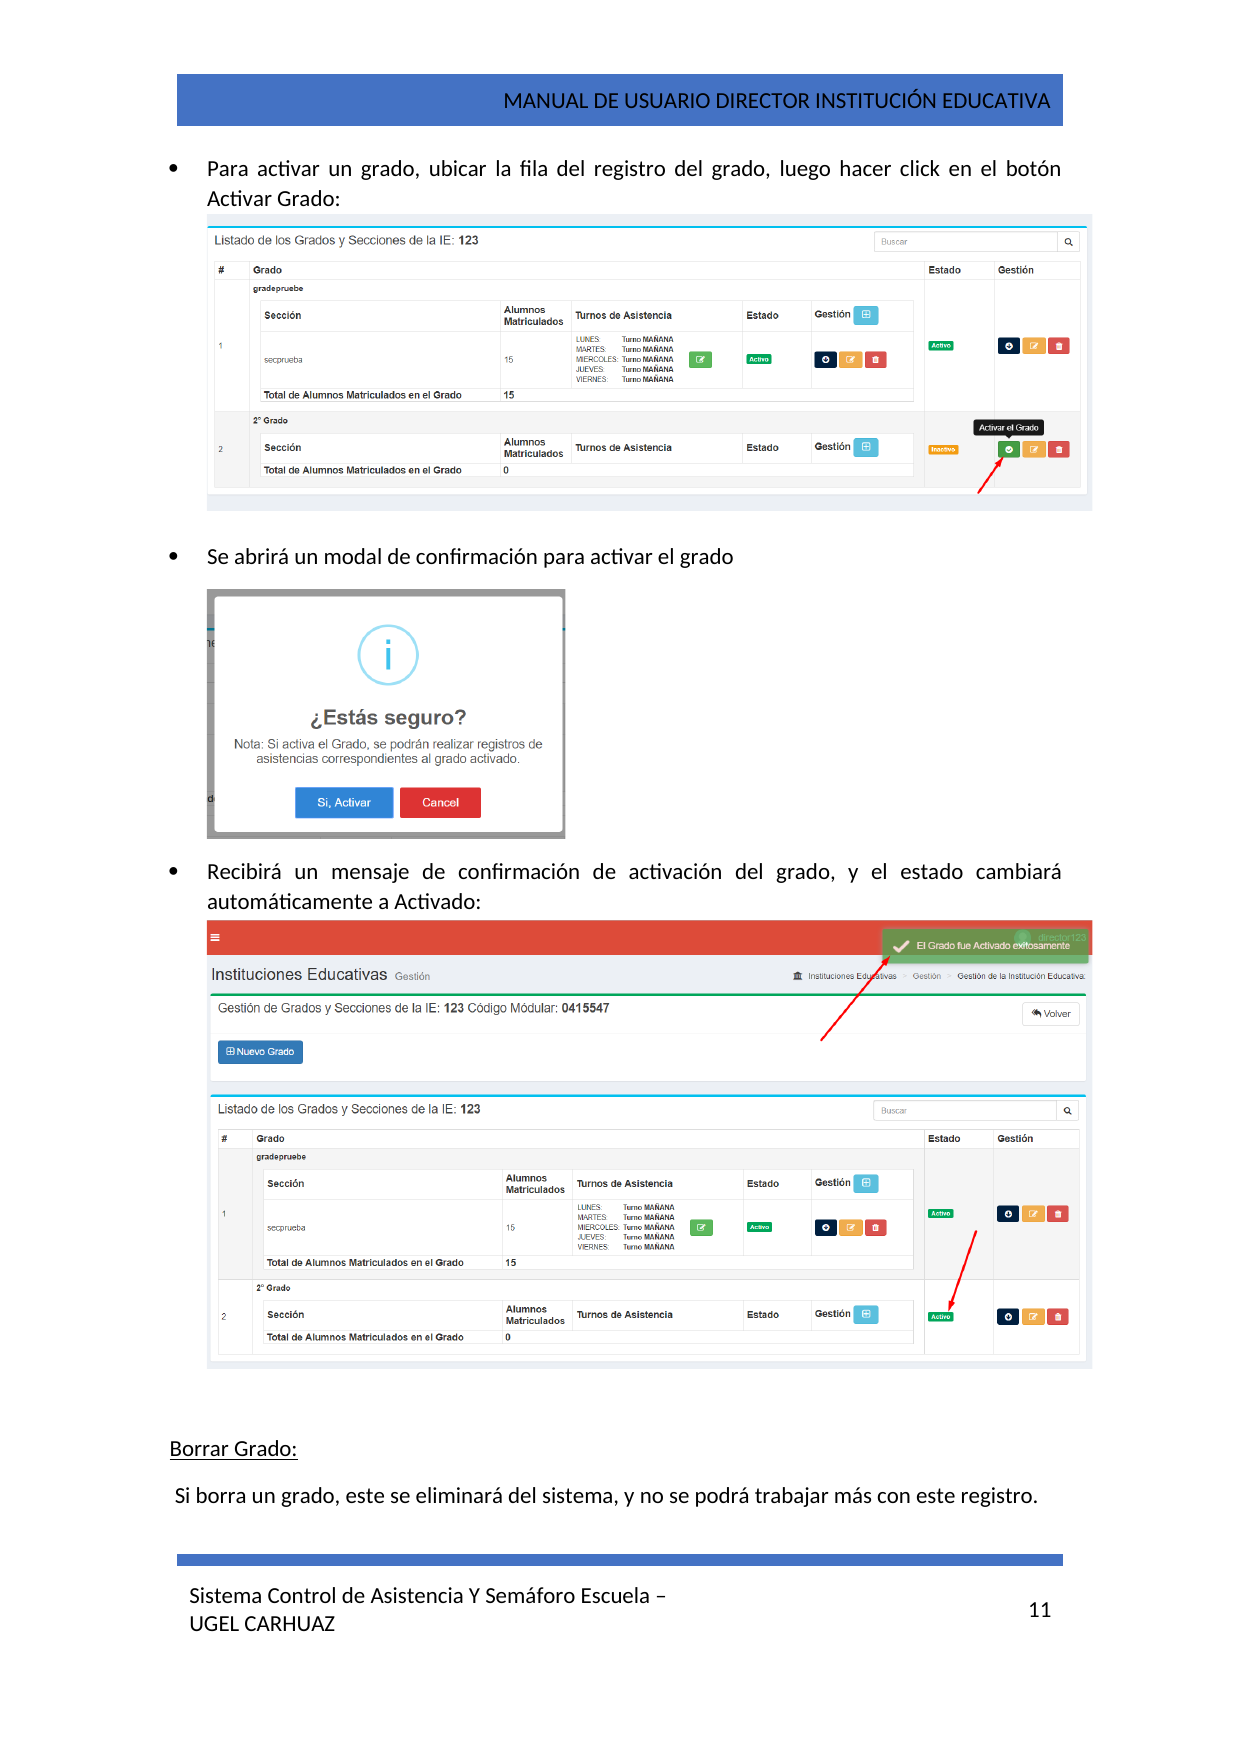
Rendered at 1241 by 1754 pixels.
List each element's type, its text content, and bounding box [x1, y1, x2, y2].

text Borrar Grado: [169, 1434, 1063, 1462]
picture [206, 589, 566, 839]
picture [206, 917, 1093, 1369]
list Recibirá un mensaje de confirmación de activación del grado, y el estado cambiará automáticamente a Activado: [169, 857, 1063, 915]
list Para activar un grado, ubicar la fila del registro del grado, luego hacer click en el botón Activar Grado: [169, 154, 1063, 212]
list Se abrirá un modal de confirmación para activar el grado [169, 542, 1063, 571]
text Si borra un grado, este se eliminará del sistema, y no se podrá trabajar más con este registro. [169, 1481, 1063, 1509]
picture [206, 214, 1093, 511]
